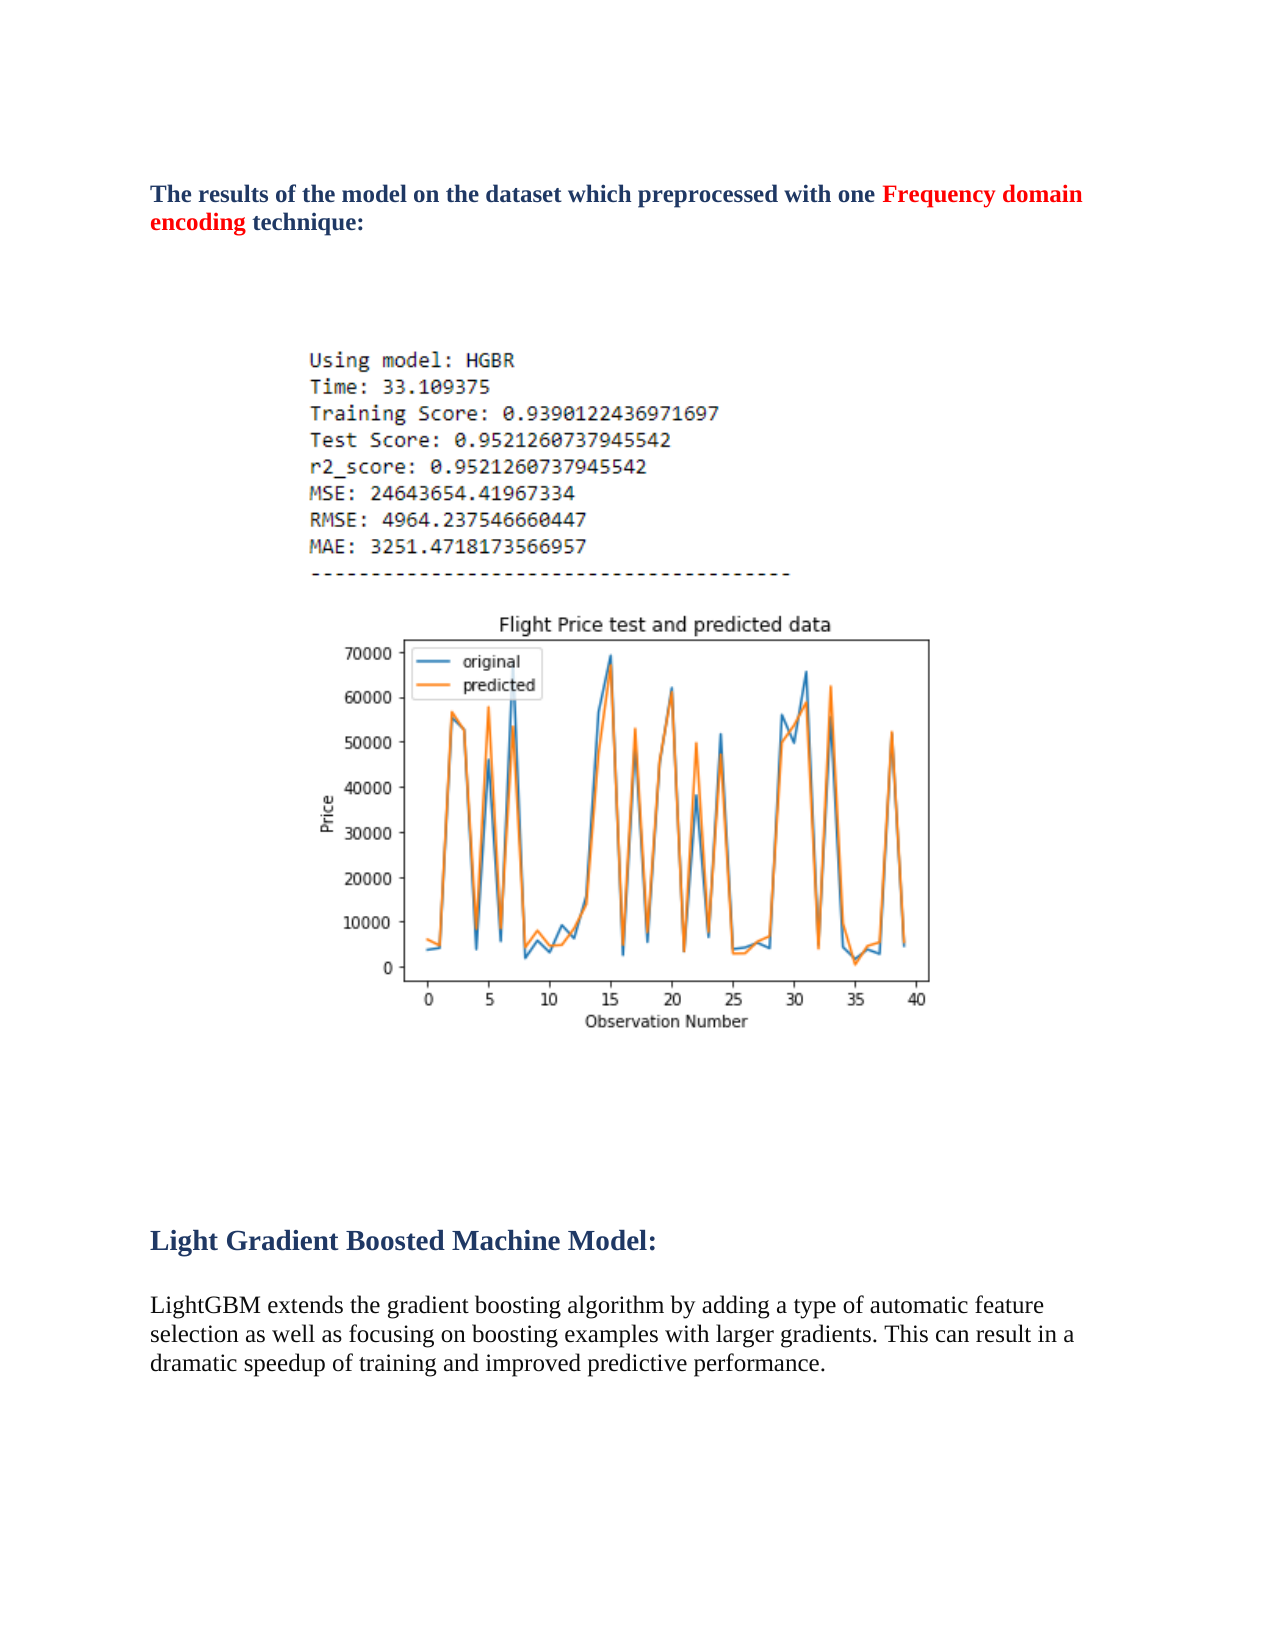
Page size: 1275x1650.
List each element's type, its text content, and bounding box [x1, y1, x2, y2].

text The results of the model on the dataset which preprocessed with one Frequency domain encoding technique: [150, 179, 1125, 236]
picture [302, 344, 952, 1045]
text LightGBM extends the gradient boosting algorithm by adding a type of automatic feature selection as well as focusing on boosting examples with larger gradients. This can result in a dramatic speedup of training and improved predictive performance. [150, 1290, 1125, 1377]
text Light Gradient Boosted Machine Model: [150, 1223, 1125, 1257]
